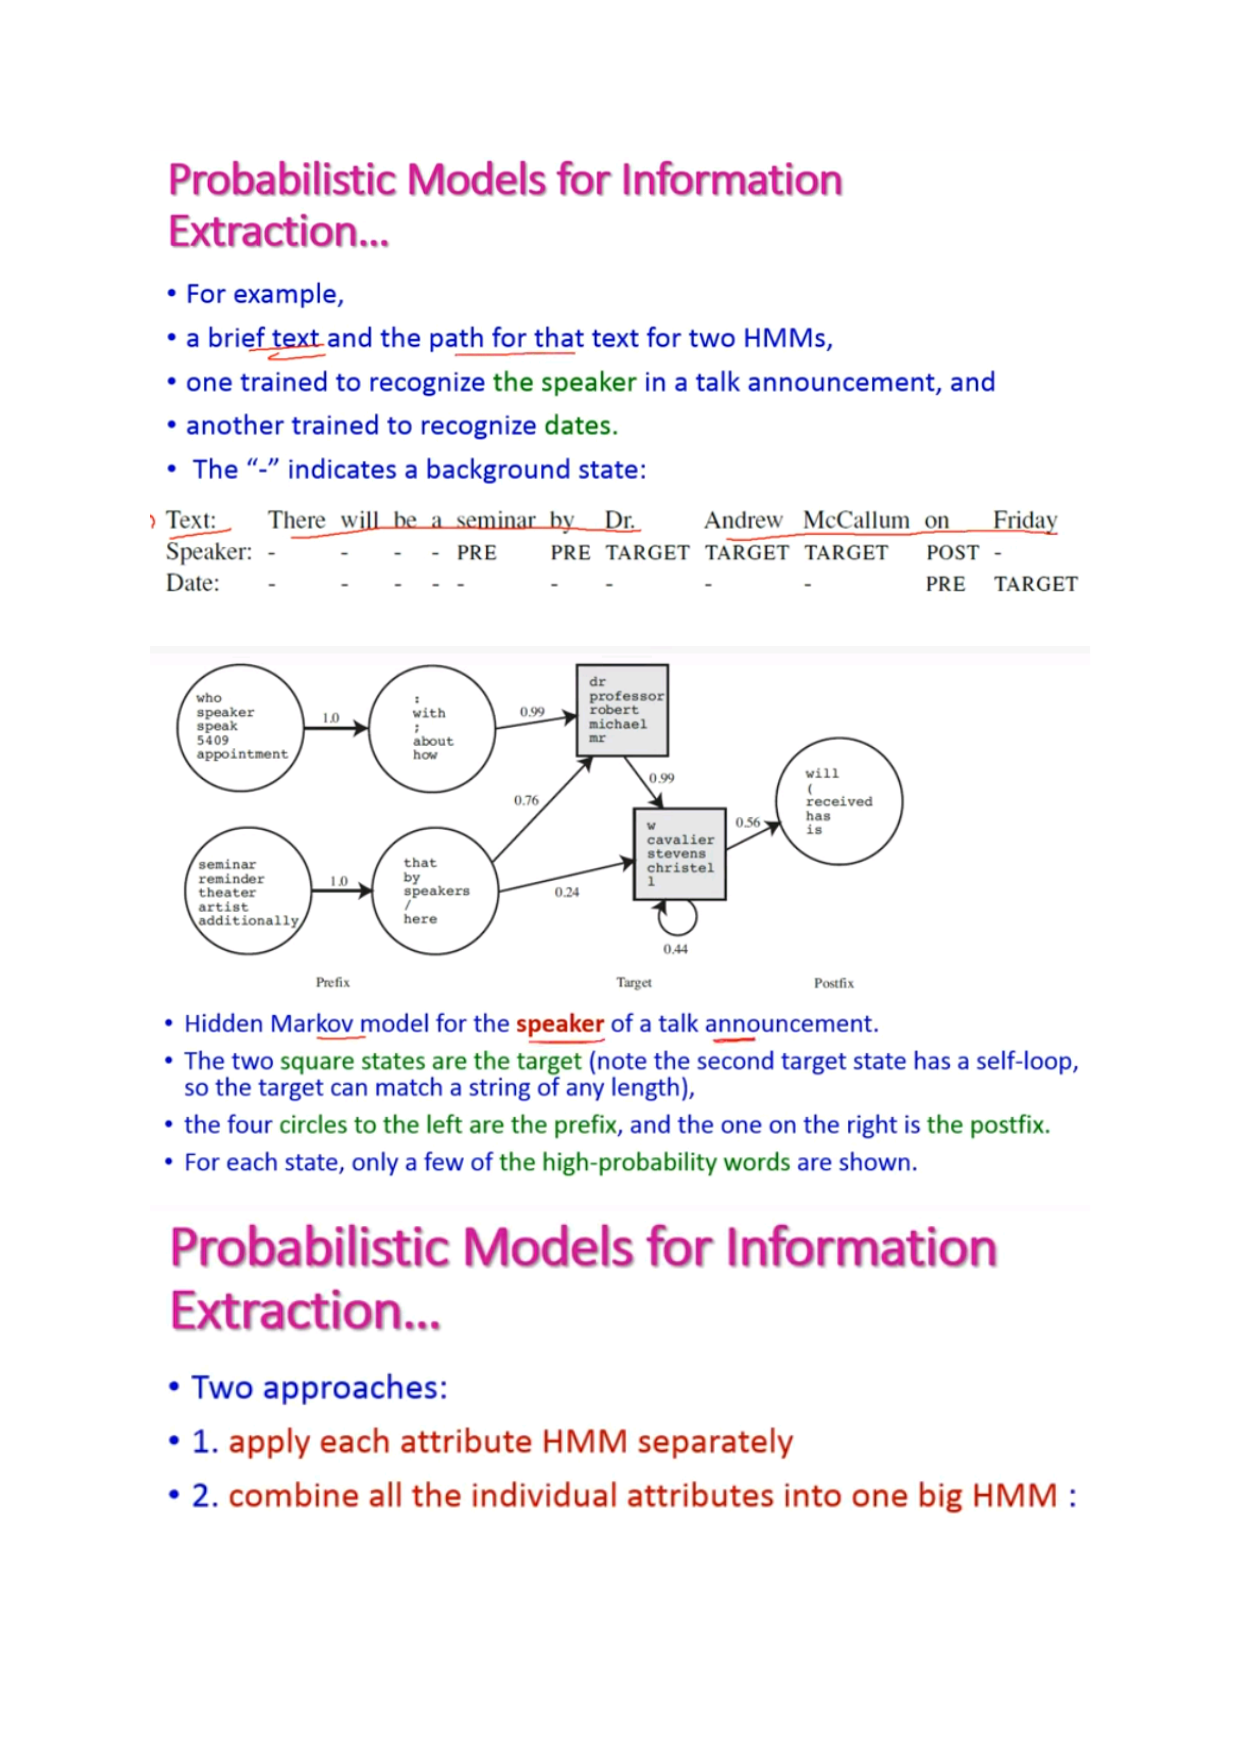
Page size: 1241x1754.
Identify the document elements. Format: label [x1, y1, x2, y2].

picture [150, 1205, 1091, 1554]
picture [150, 646, 1091, 1202]
picture [150, 150, 1091, 642]
